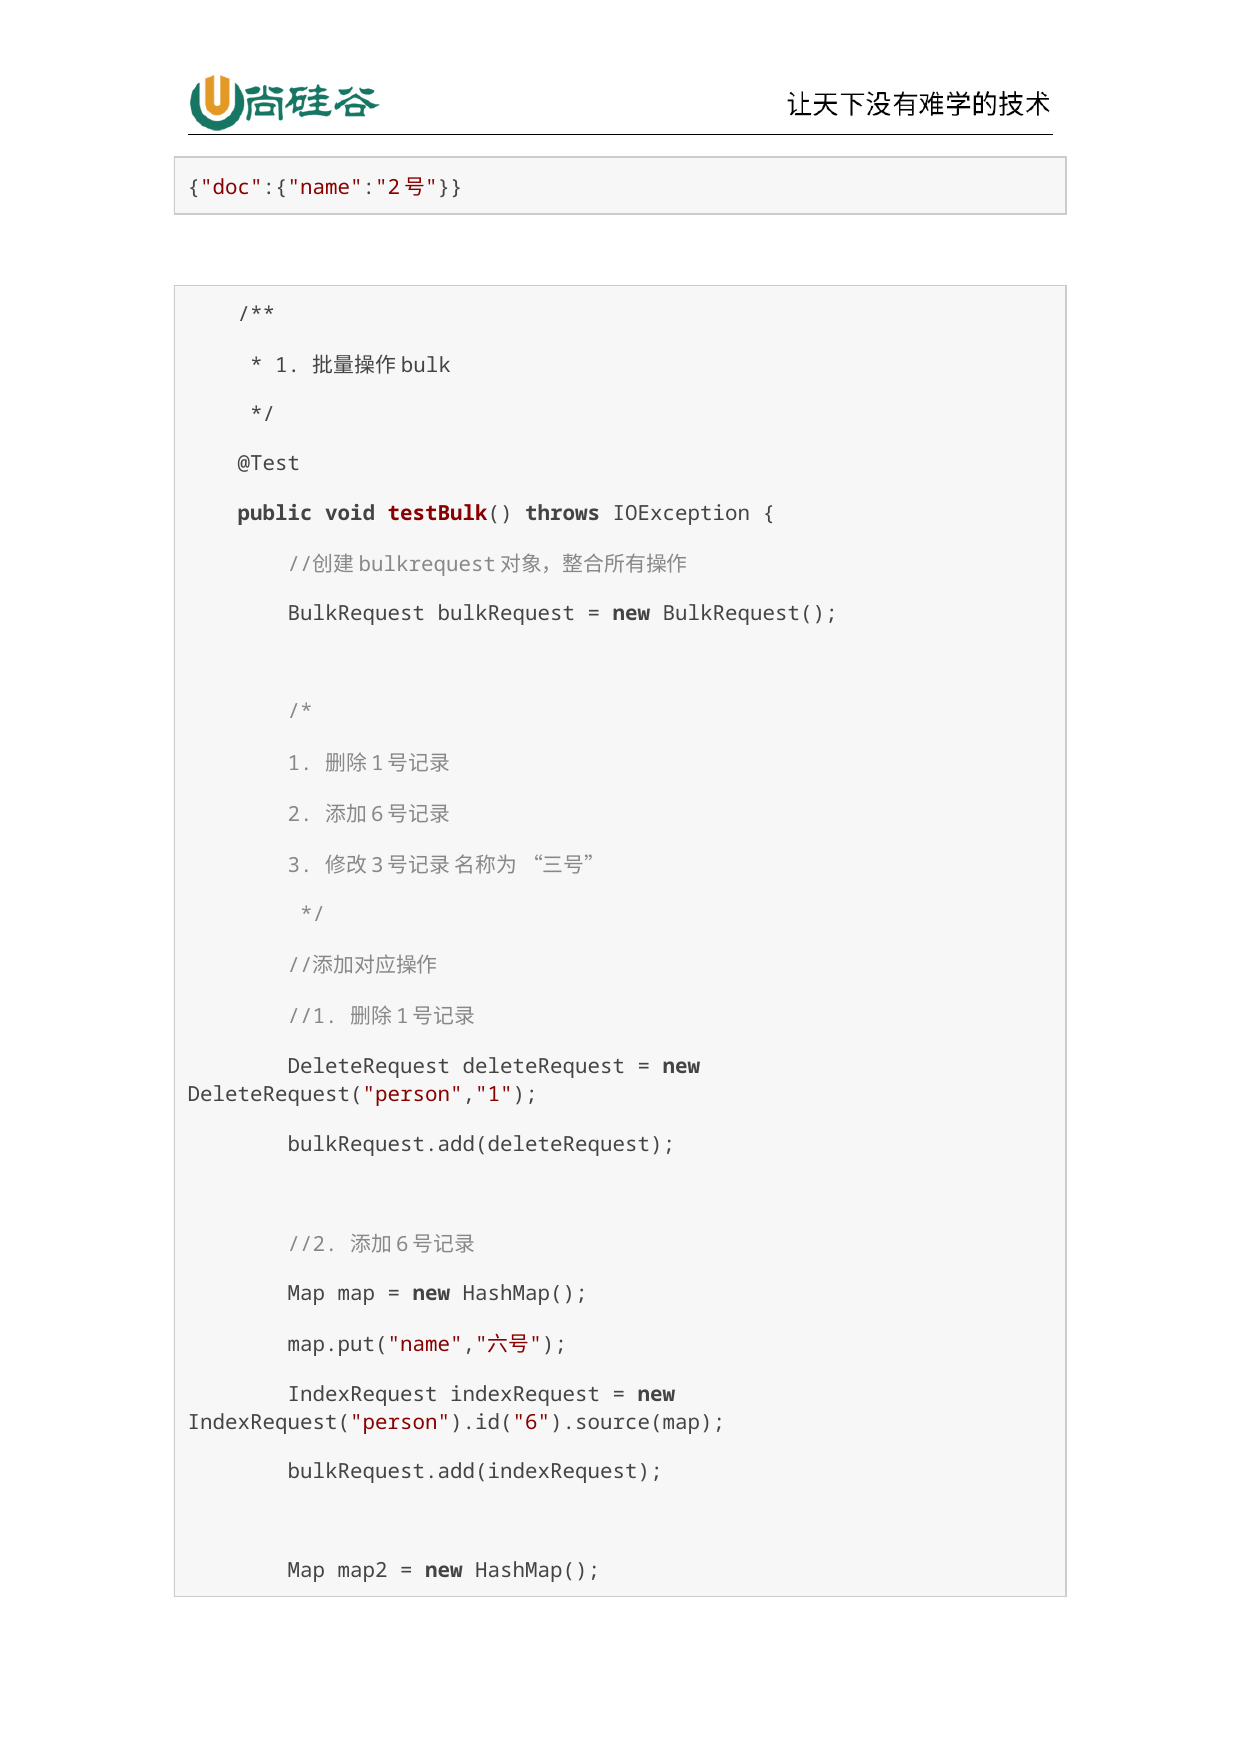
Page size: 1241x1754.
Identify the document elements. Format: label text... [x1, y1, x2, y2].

text //1. 删除1号记录 [175, 986, 1065, 1030]
text 3. 修改3号记录 名称为 “三号” [175, 834, 1065, 878]
text map.put("name","六号"); [175, 1313, 1065, 1358]
text */ [175, 885, 1065, 928]
text //添加对应操作 [175, 934, 1065, 979]
text 1. 删除1号记录 [175, 732, 1065, 776]
text //2. 添加6号记录 [175, 1213, 1065, 1257]
picture [187, 73, 1053, 132]
text 2. 添加6号记录 [175, 783, 1065, 827]
text */ [175, 385, 1065, 428]
text bulkRequest.add(deleteRequest); [175, 1114, 1065, 1157]
text //创建bulkrequest对象，整合所有操作 [175, 533, 1065, 577]
text /* [175, 683, 1065, 725]
text bulkRequest.add(indexRequest); [175, 1442, 1065, 1485]
text Map map2 = new HashMap(); [175, 1541, 1065, 1596]
text DeleteRequest deleteRequest = new DeleteRequest("person","1"); [175, 1037, 1065, 1108]
text * 1. 批量操作 bulk [175, 334, 1065, 378]
text /** [175, 286, 1065, 327]
text @Test [175, 434, 1065, 477]
text {"doc":{"name":"2号"}} [175, 158, 1065, 213]
text IndexRequest indexRequest = new IndexRequest("person").id("6").source(map); [175, 1365, 1065, 1436]
text Map map = new HashMap(); [175, 1264, 1065, 1307]
text public void testBulk() throws IOException { [175, 484, 1065, 526]
text BulkRequest bulkRequest = new BulkRequest(); [175, 584, 1065, 627]
